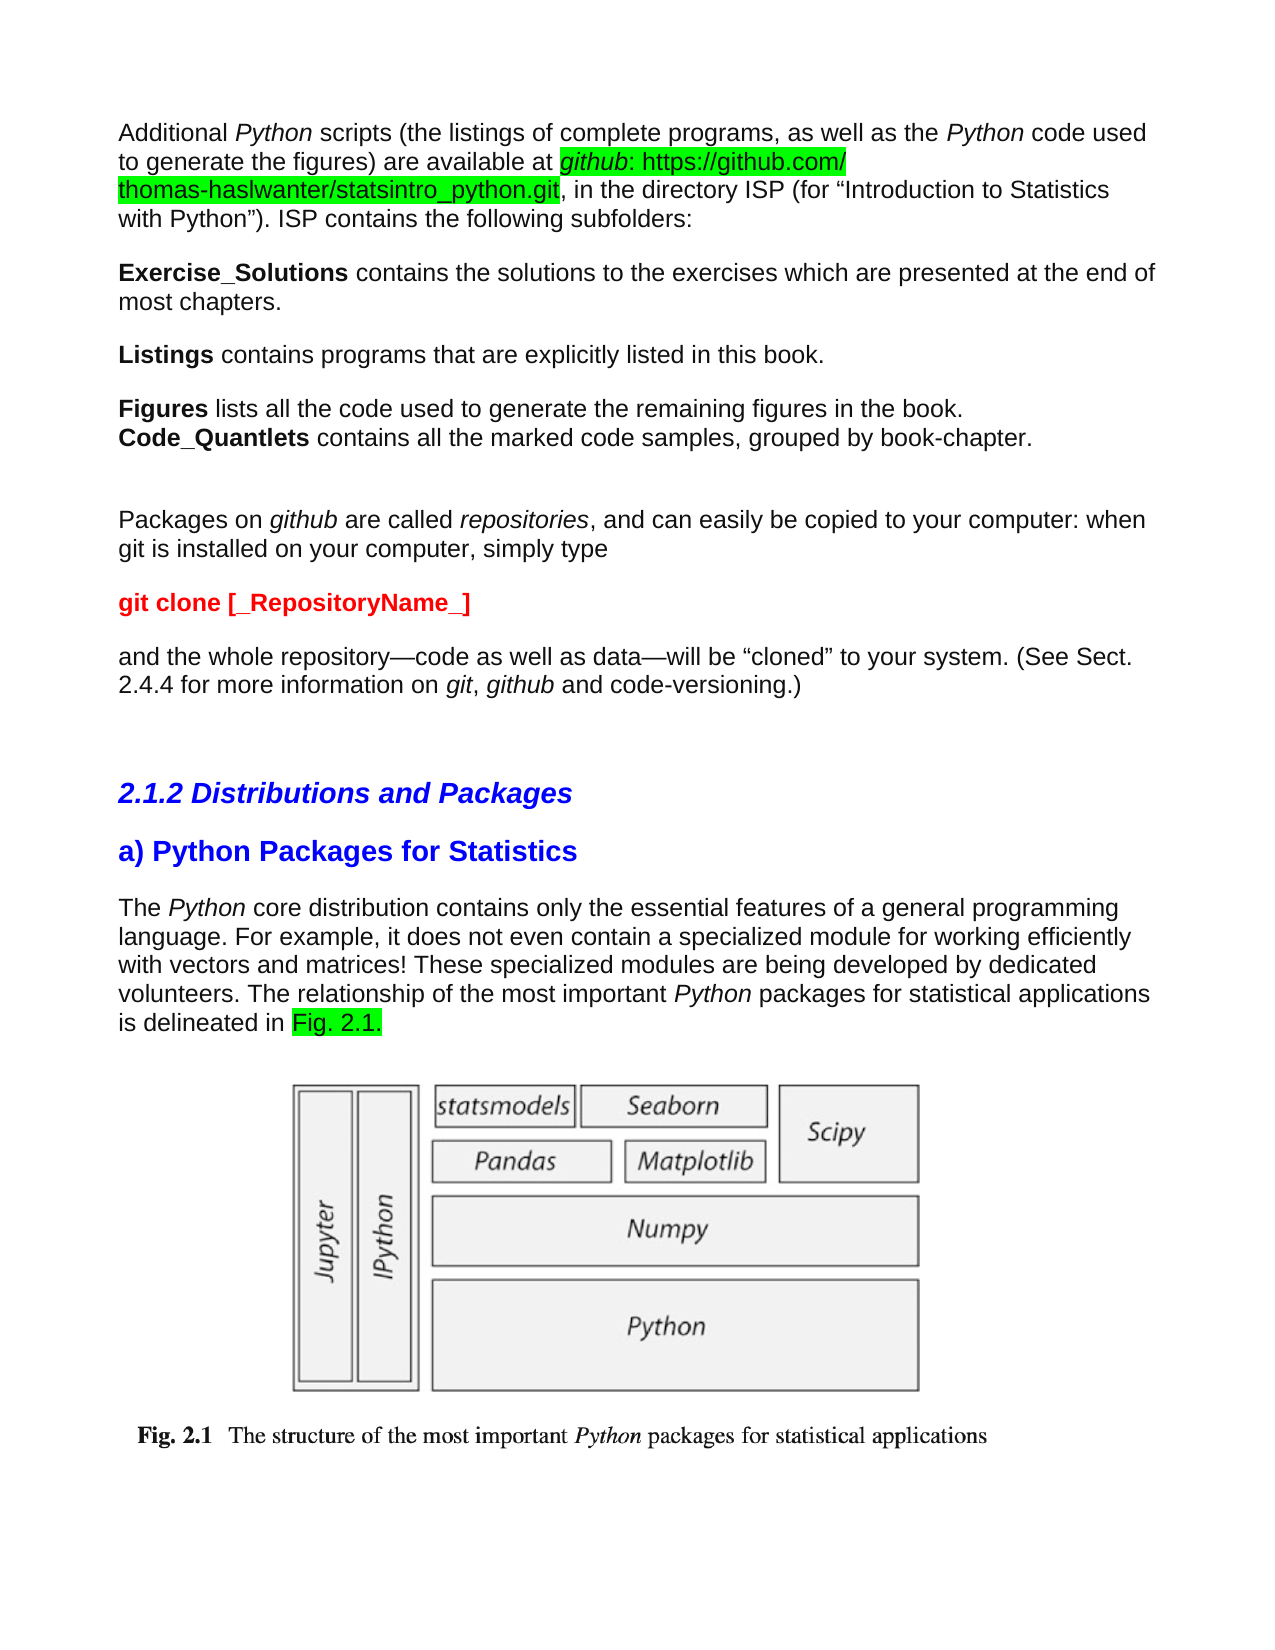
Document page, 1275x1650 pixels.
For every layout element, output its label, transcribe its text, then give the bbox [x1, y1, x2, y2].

text Listings contains programs that are explicitly listed in this book. [118, 341, 1157, 369]
picture [118, 1061, 1013, 1459]
text git clone [_RepositoryName_] [118, 588, 1157, 617]
text Figures lists all the code used to generate the remaining figures in the book. Code_Quantlets contains all the marked code samples, grouped by book-chapter. [118, 394, 1157, 481]
text Exercise_Solutions contains the solutions to the exercises which are presented at the end of most chapters. [118, 258, 1157, 316]
text Additional Python scripts (the listings of complete programs, as well as the Python code used to generate the figures) are available at github: https://github.com/ thomas-haslwanter/statsintro_python.git, in the directory ISP (for “Introduction to Statistics with Python”). ISP contains the following subfolders: [118, 118, 1157, 233]
text The Python core distribution contains only the essential features of a general programming language. For example, it does not even contain a specialized module for working efficiently with vectors and matrices! These specialized modules are being developed by dedicated volunteers. The relationship of the most important Python packages for statistical applications is delineated in Fig. 2.1. [118, 893, 1157, 1036]
text a) Python Packages for Statistics [118, 834, 1157, 868]
text 2.1.2 Distributions and Packages [118, 776, 1157, 809]
text Packages on github are called repositories, and can easily be copied to your computer: when git is installed on your computer, simply type [118, 506, 1157, 563]
text and the whole repository—code as well as data—will be “cloned” to your system. (See Sect. 2.4.4 for more information on git, github and code-versioning.) [118, 642, 1157, 699]
